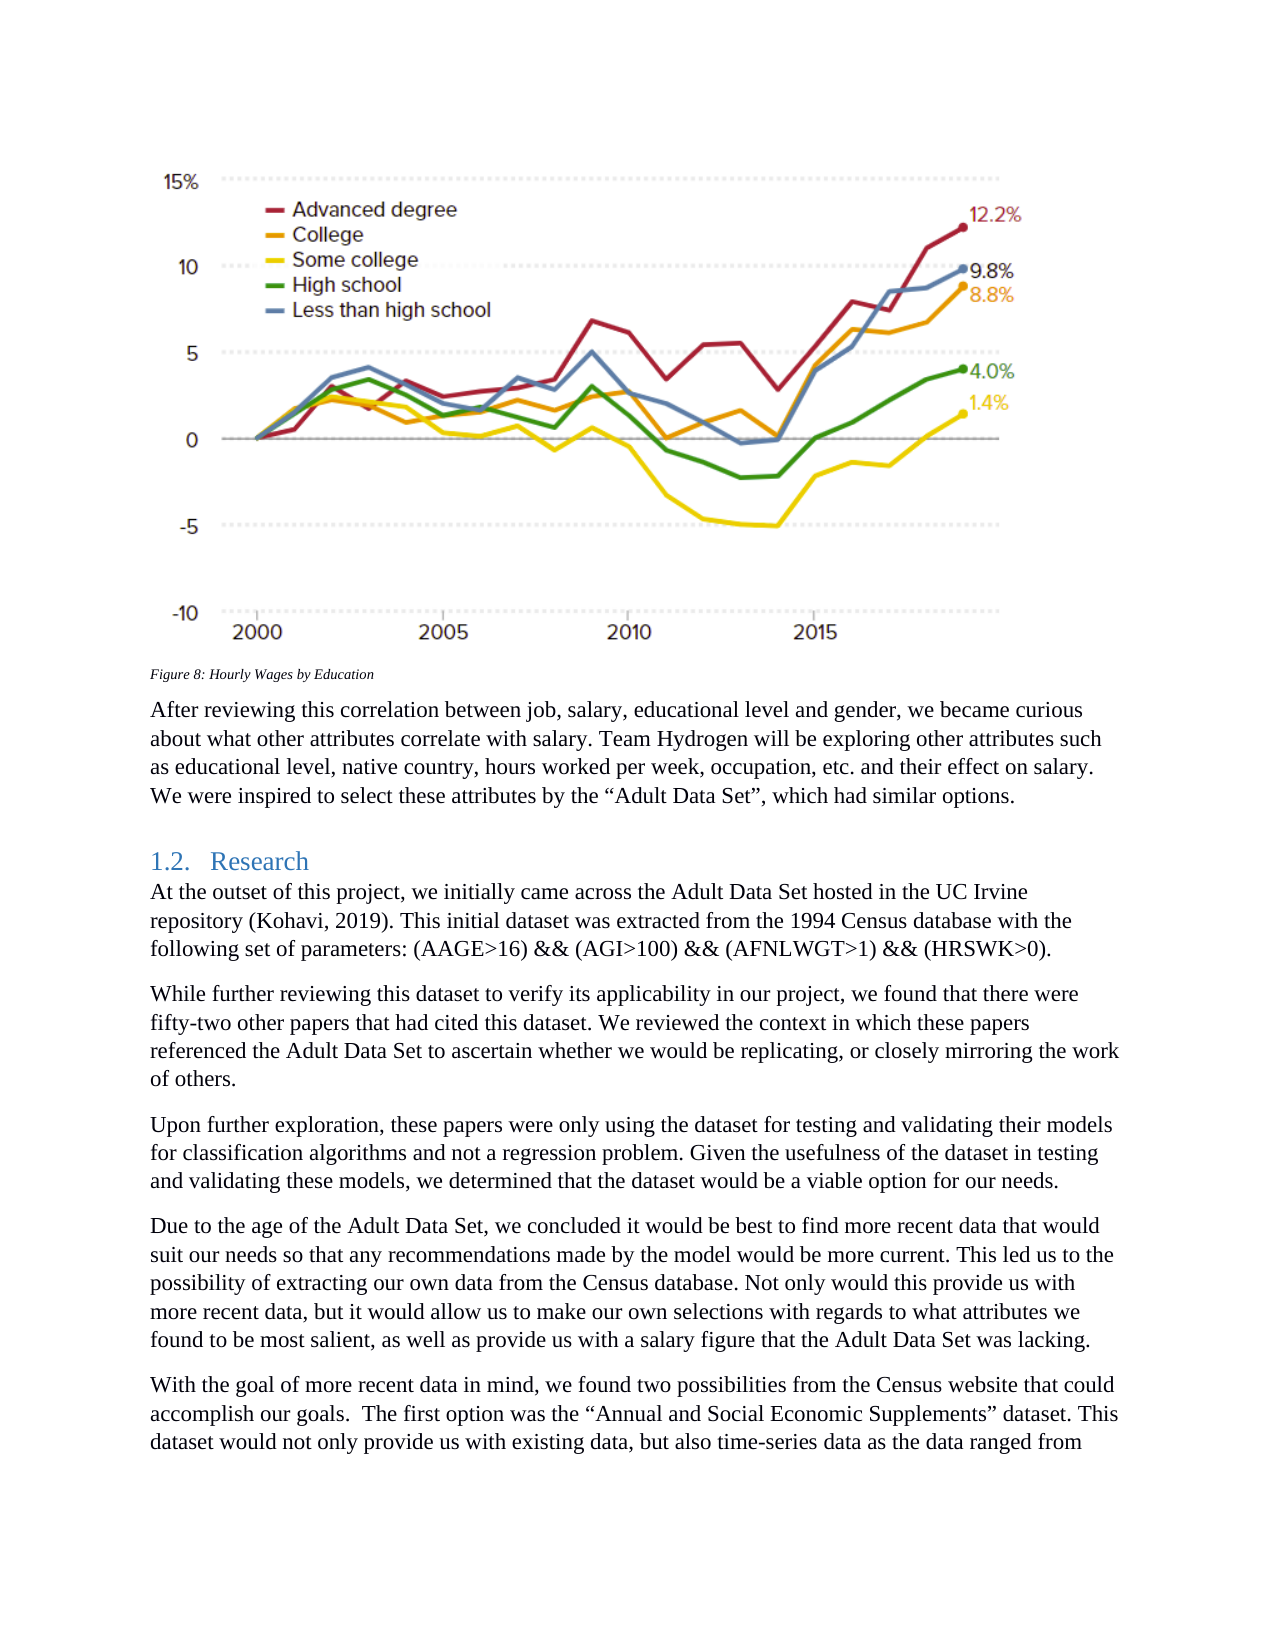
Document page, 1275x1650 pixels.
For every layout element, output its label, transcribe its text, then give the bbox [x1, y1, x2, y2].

subtitle Research [150, 845, 1125, 876]
text While further reviewing this dataset to verify its applicability in our project, we found that there were fifty-two other papers that had cited this dataset. We reviewed the context in which these papers referenced the Adult Data Set to ascertain whether we would be replicating, or closely mirroring the work of others. [150, 980, 1125, 1092]
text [150, 1371, 1125, 1455]
text Upon further exploration, these papers were only using the dataset for testing and validating their models for classification algorithms and not a regression problem. Given the usefulness of the dataset in testing and validating these models, we determined that the dataset would be a viable option for our needs. [150, 1111, 1125, 1194]
text After reviewing this correlation between job, salary, educational level and gender, we became curious about what other attributes correlate with salary. Team Hydrogen will be exploring other attributes such as educational level, native country, hours worked per week, occupation, etc. and their effect on salary. We were inspired to select these attributes by the “Adult Data Set”, which had similar options. [150, 697, 1125, 808]
text Due to the age of the Adult Data Set, we concluded it would be best to find more recent data that would suit our needs so that any recommendations made by the model would be more current. This led us to the possibility of extracting our own data from the Census database. Not only would this provide us with more recent data, but it would allow us to make our own selections with regards to what attributes we found to be most salient, as well as provide us with a salary figure that the Adult Data Set was lacking. [150, 1213, 1125, 1353]
picture [150, 150, 1033, 652]
text At the outset of this project, we initially came across the Adult Data Set hosted in the UC Irvine repository (Kohavi, 2019). This initial dataset was extracted from the 1994 Census database with the following set of parameters: (AAGE>16) && (AGI>100) && (AFNLWGT>1) && (HRSWK>0). [150, 878, 1125, 961]
text Figure 8: Hourly Wages by Education [150, 666, 1125, 683]
